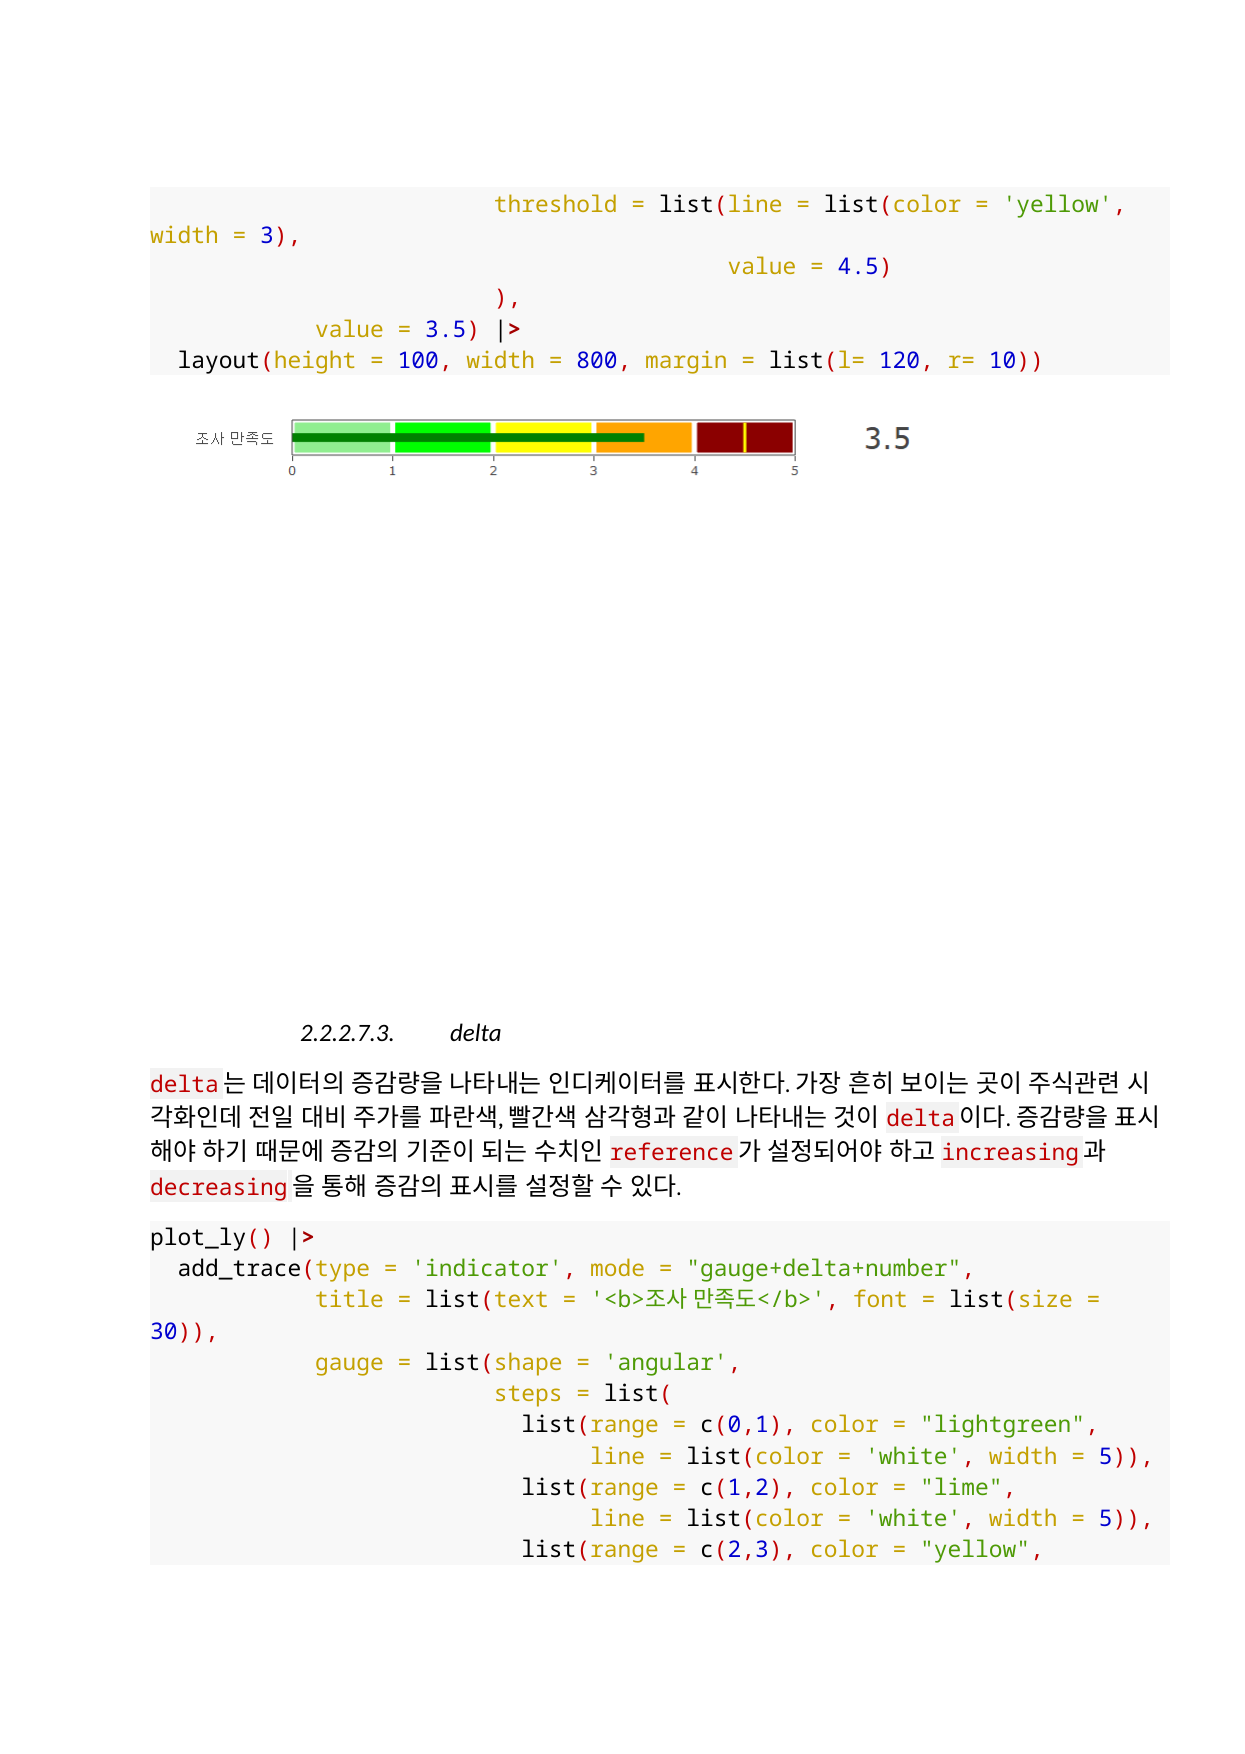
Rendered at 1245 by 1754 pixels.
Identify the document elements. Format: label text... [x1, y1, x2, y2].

subtitle delta [300, 1017, 1170, 1047]
picture [172, 395, 1148, 996]
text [150, 187, 1170, 375]
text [150, 1221, 1170, 1565]
text delta는 데이터의 증감량을 나타내는 인디케이터를 표시한다. 가장 흔히 보이는 곳이 주식관련 시각화인데 전일 대비 주가를 파란색, 빨간색 삼각형과 같이 나타내는 것이 delta이다. 증감량을 표시해야 하기 때문에 증감의 기준이 되는 수치인 reference가 설정되어야 하고 increasing과 decreasing을 통해 증감의 표시를 설정할 수 있다. [150, 1066, 1170, 1202]
